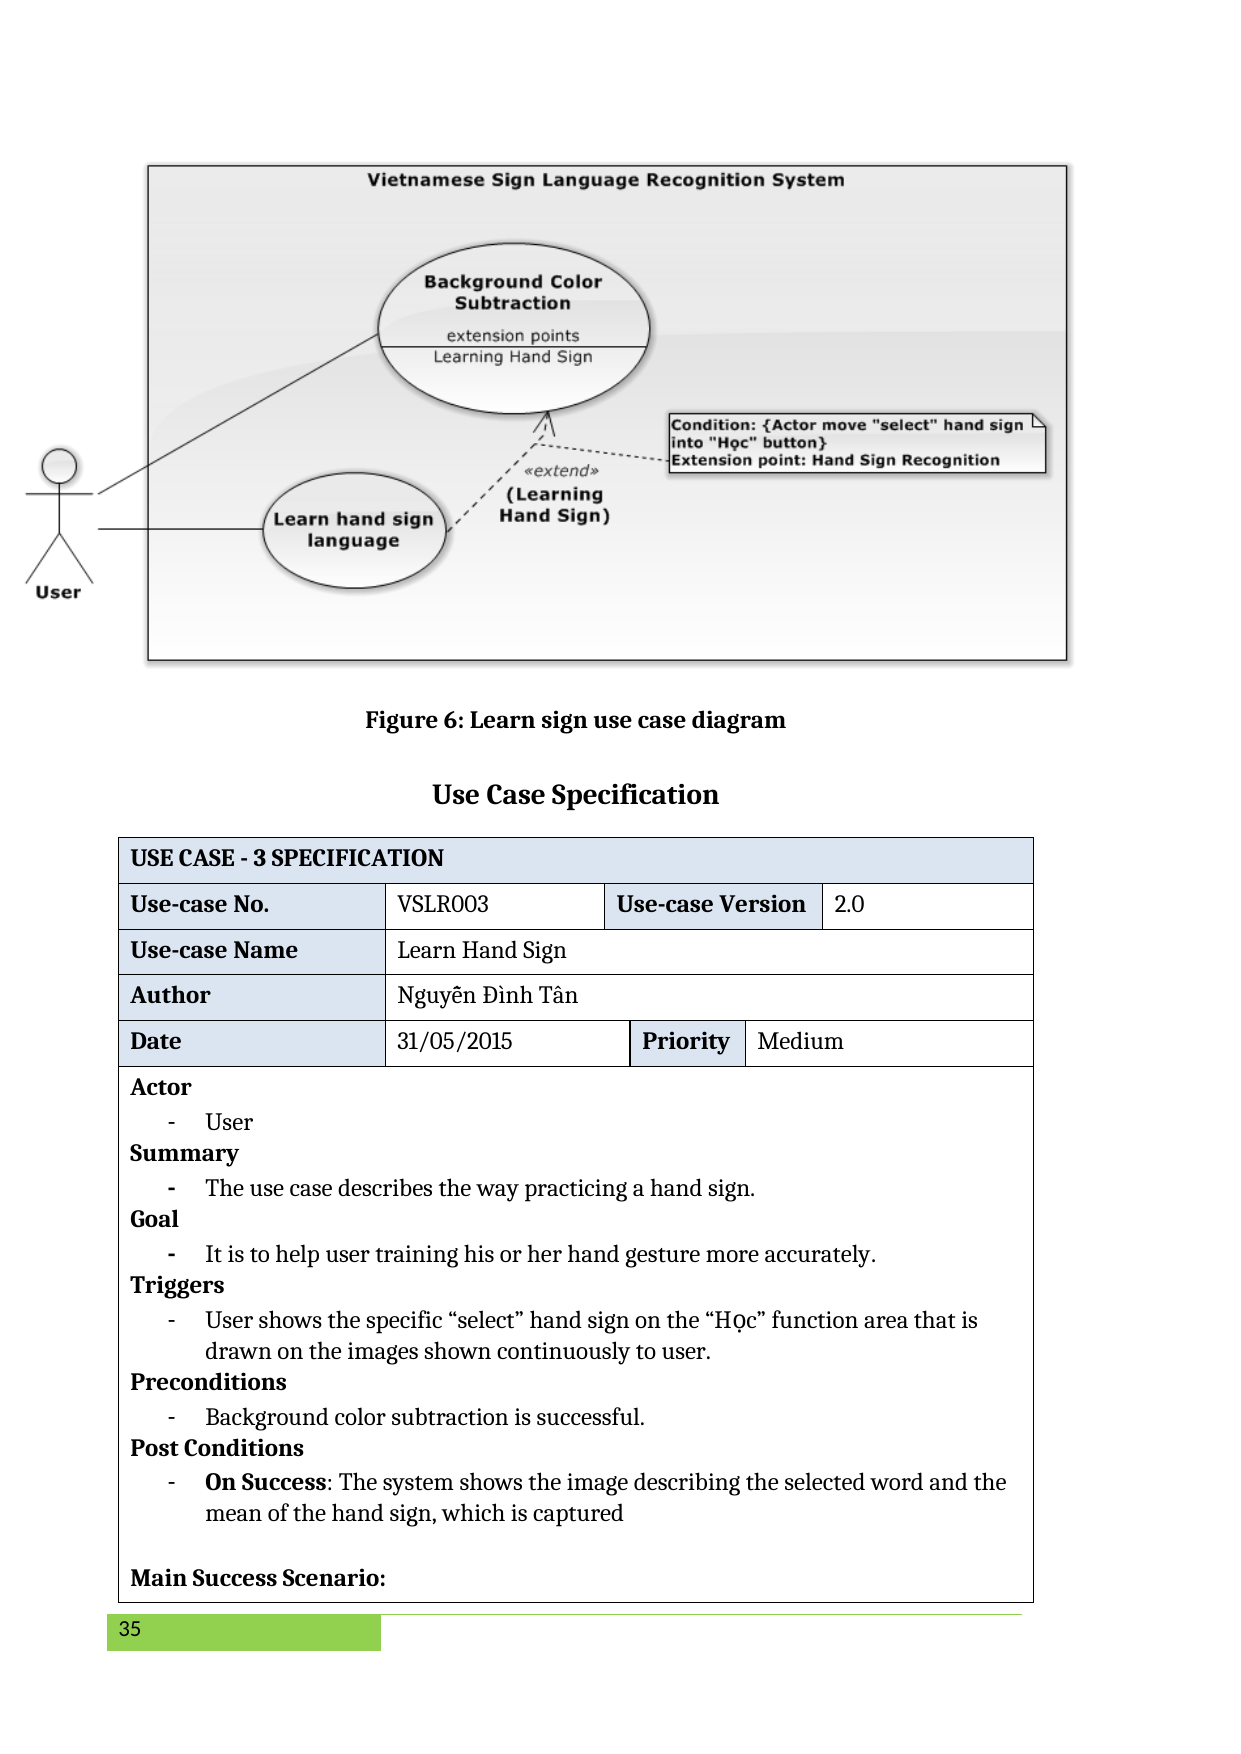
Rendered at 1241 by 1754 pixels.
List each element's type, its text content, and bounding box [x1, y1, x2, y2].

table_cell Date [119, 1021, 385, 1066]
table_cell Medium [746, 1021, 1033, 1066]
table_cell Use-case No. [119, 884, 385, 929]
text Figure 6: Learn sign use case diagram [118, 706, 1033, 735]
table_cell VSLR003 [386, 884, 604, 929]
table_cell Author [119, 975, 385, 1020]
table_header USE CASE - 3 SPECIFICATION [119, 838, 1033, 883]
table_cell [119, 1067, 1033, 1602]
text Use Case Specification [118, 778, 1033, 811]
table_cell 2.0 [823, 884, 1033, 929]
table_cell Nguyễn Đình Tân [386, 975, 1033, 1020]
table_cell Use-case Version [605, 884, 822, 929]
table_cell Use-case Name [119, 930, 385, 974]
table_cell 31/05/2015 [386, 1021, 629, 1066]
table_cell Priority [631, 1021, 745, 1066]
table_cell Learn Hand Sign [386, 930, 1033, 974]
picture [0, 147, 1087, 682]
